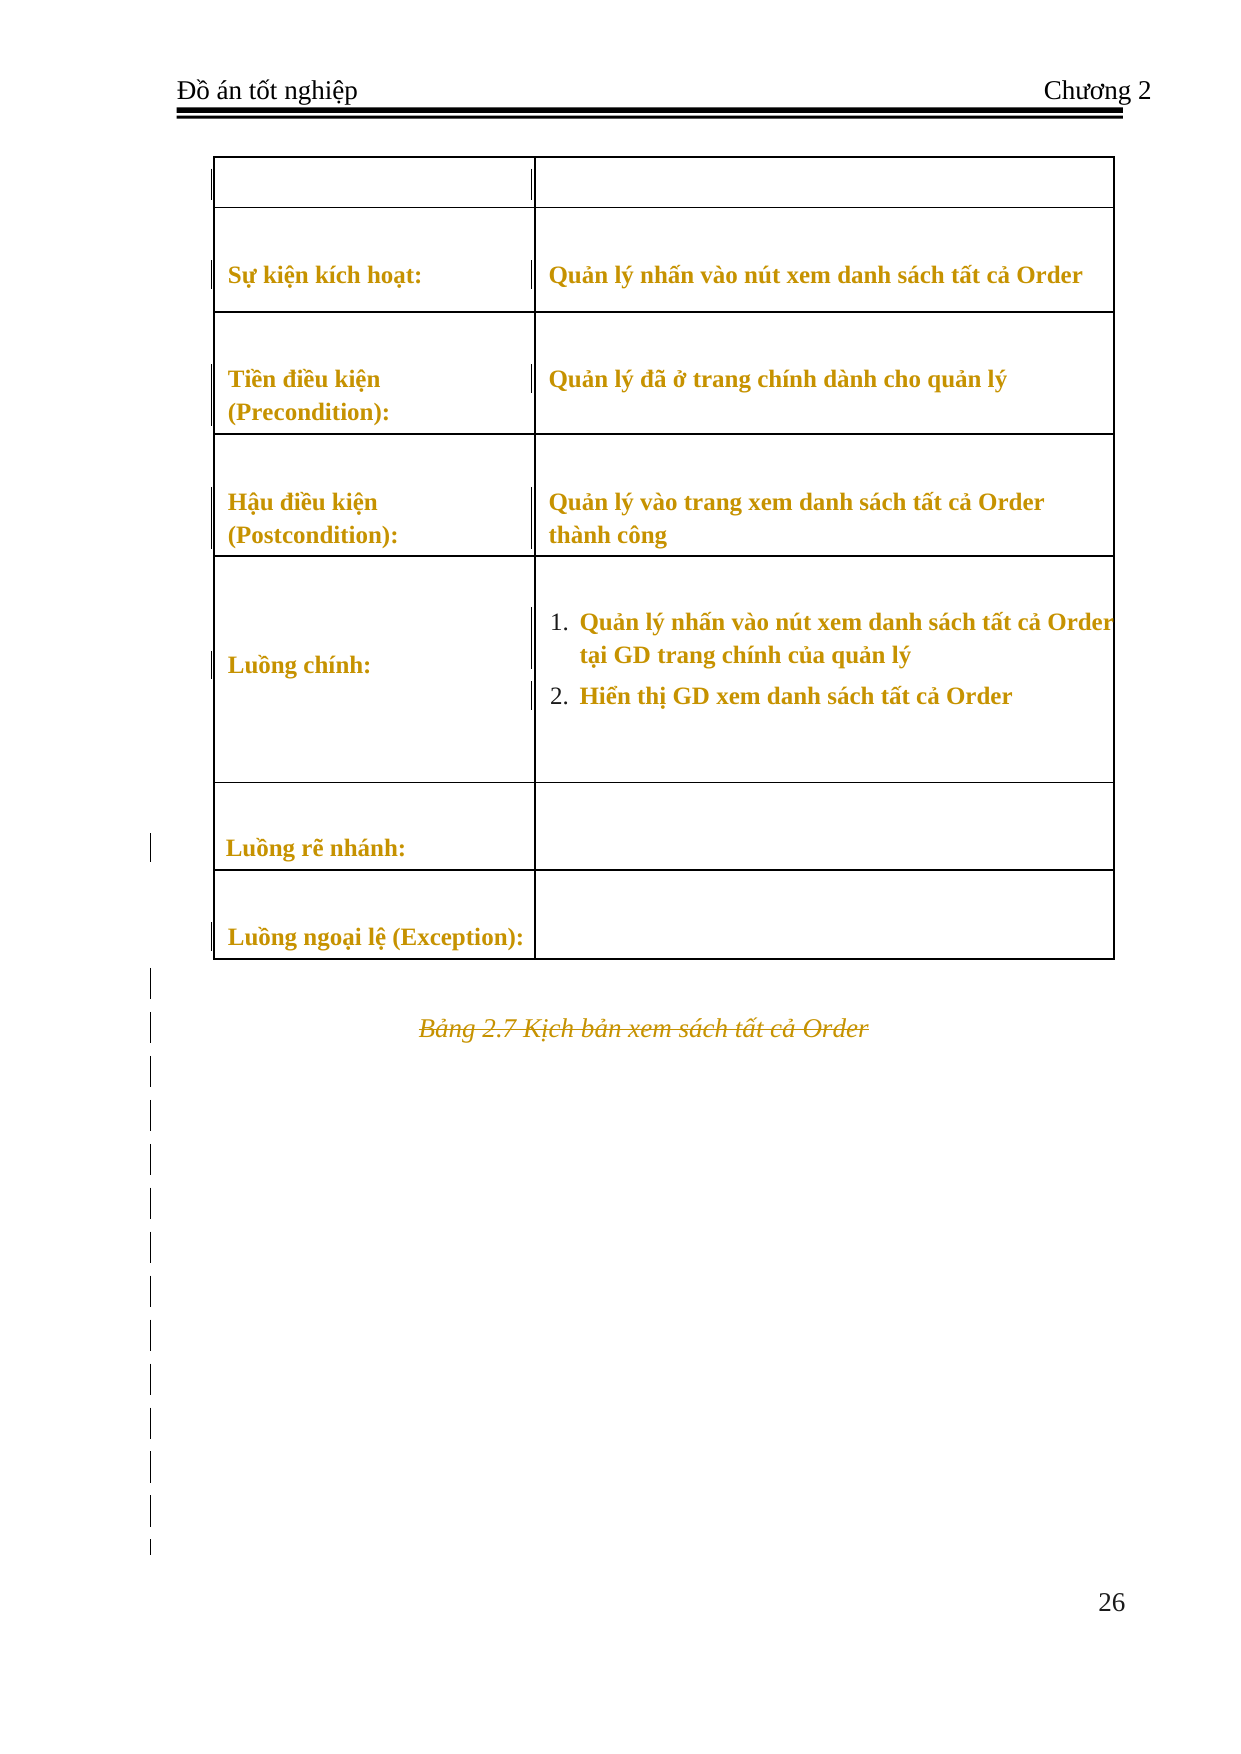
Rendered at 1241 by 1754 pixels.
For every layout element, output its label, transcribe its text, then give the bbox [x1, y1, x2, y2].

table_cell [215, 208, 534, 311]
table_cell [215, 158, 534, 206]
table_cell [536, 313, 1113, 433]
table_cell [536, 871, 1113, 958]
table_cell [536, 783, 1113, 869]
table_cell [215, 871, 534, 958]
table_cell [215, 557, 534, 781]
table_cell [536, 435, 1113, 555]
table_cell [536, 557, 1113, 781]
table_cell [215, 435, 534, 555]
table_cell [536, 158, 1113, 206]
table_cell Luồng rẽ nhánh: [215, 783, 534, 869]
table_cell [215, 313, 534, 433]
table_cell [536, 208, 1113, 311]
